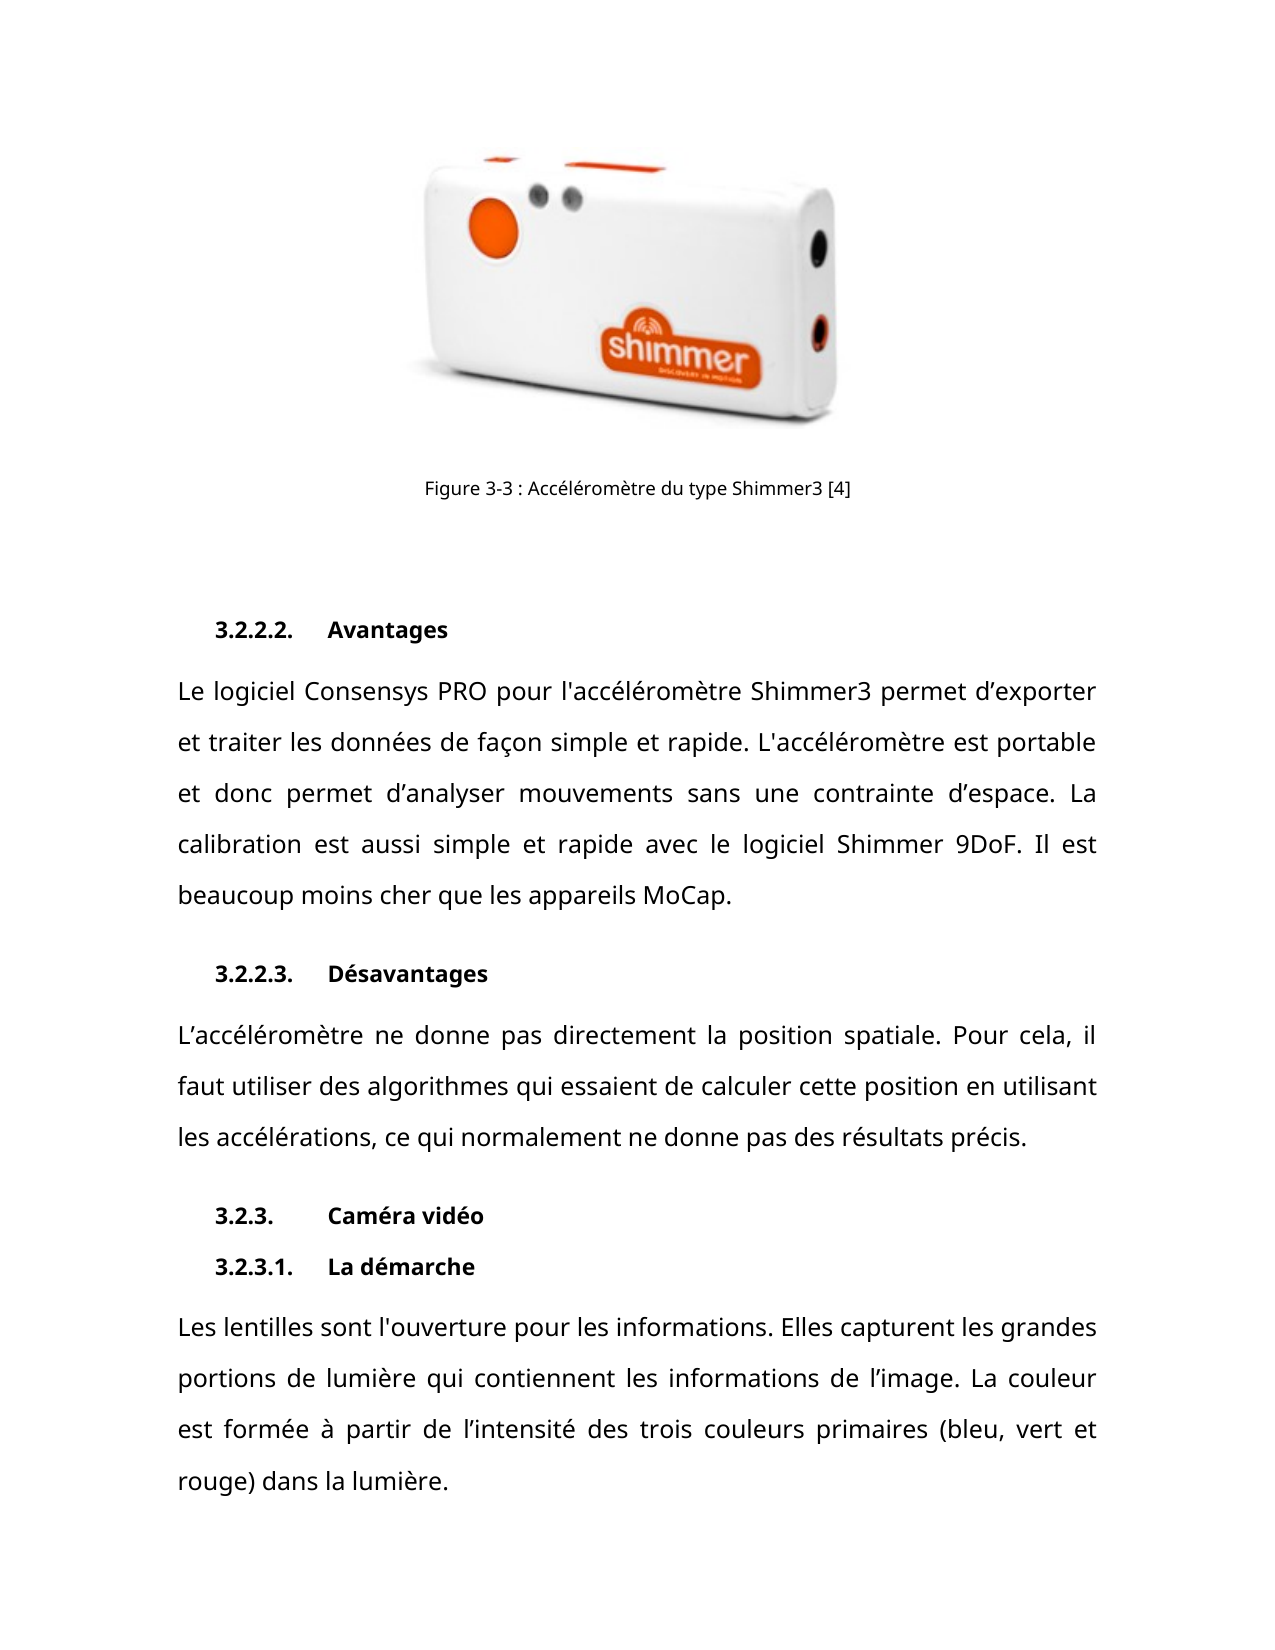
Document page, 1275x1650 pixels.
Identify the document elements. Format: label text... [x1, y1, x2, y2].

picture [263, 147, 1012, 429]
text Le logiciel Consensys PRO pour l'accéléromètre Shimmer3 permet d’exporter et traiter les données de façon simple et rapide. L'accéléromètre est portable et donc permet d’analyser mouvements sans une contrainte d’espace. La calibration est aussi simple et rapide avec le logiciel Shimmer 9DoF. Il est beaucoup moins cher que les appareils MoCap. [177, 674, 1098, 912]
subtitle La démarche [215, 1251, 1098, 1282]
text Les lentilles sont l'ouverture pour les informations. Elles capturent les grandes portions de lumière qui contiennent les informations de l’image. La couleur est formée à partir de l’intensité des trois couleurs primaires (bleu, vert et rouge) dans la lumière. [177, 1310, 1098, 1497]
subtitle Avantages [215, 614, 1098, 646]
text L’accéléromètre ne donne pas directement la position spatiale. Pour cela, il faut utiliser des algorithmes qui essaient de calculer cette position en utilisant les accélérations, ce qui normalement ne donne pas des résultats précis. [177, 1017, 1098, 1153]
subtitle Caméra vidéo [215, 1200, 1098, 1231]
subtitle Désavantages [215, 958, 1098, 989]
text Figure 3-3 : Accéléromètre du type Shimmer3 [4] [177, 475, 1098, 501]
